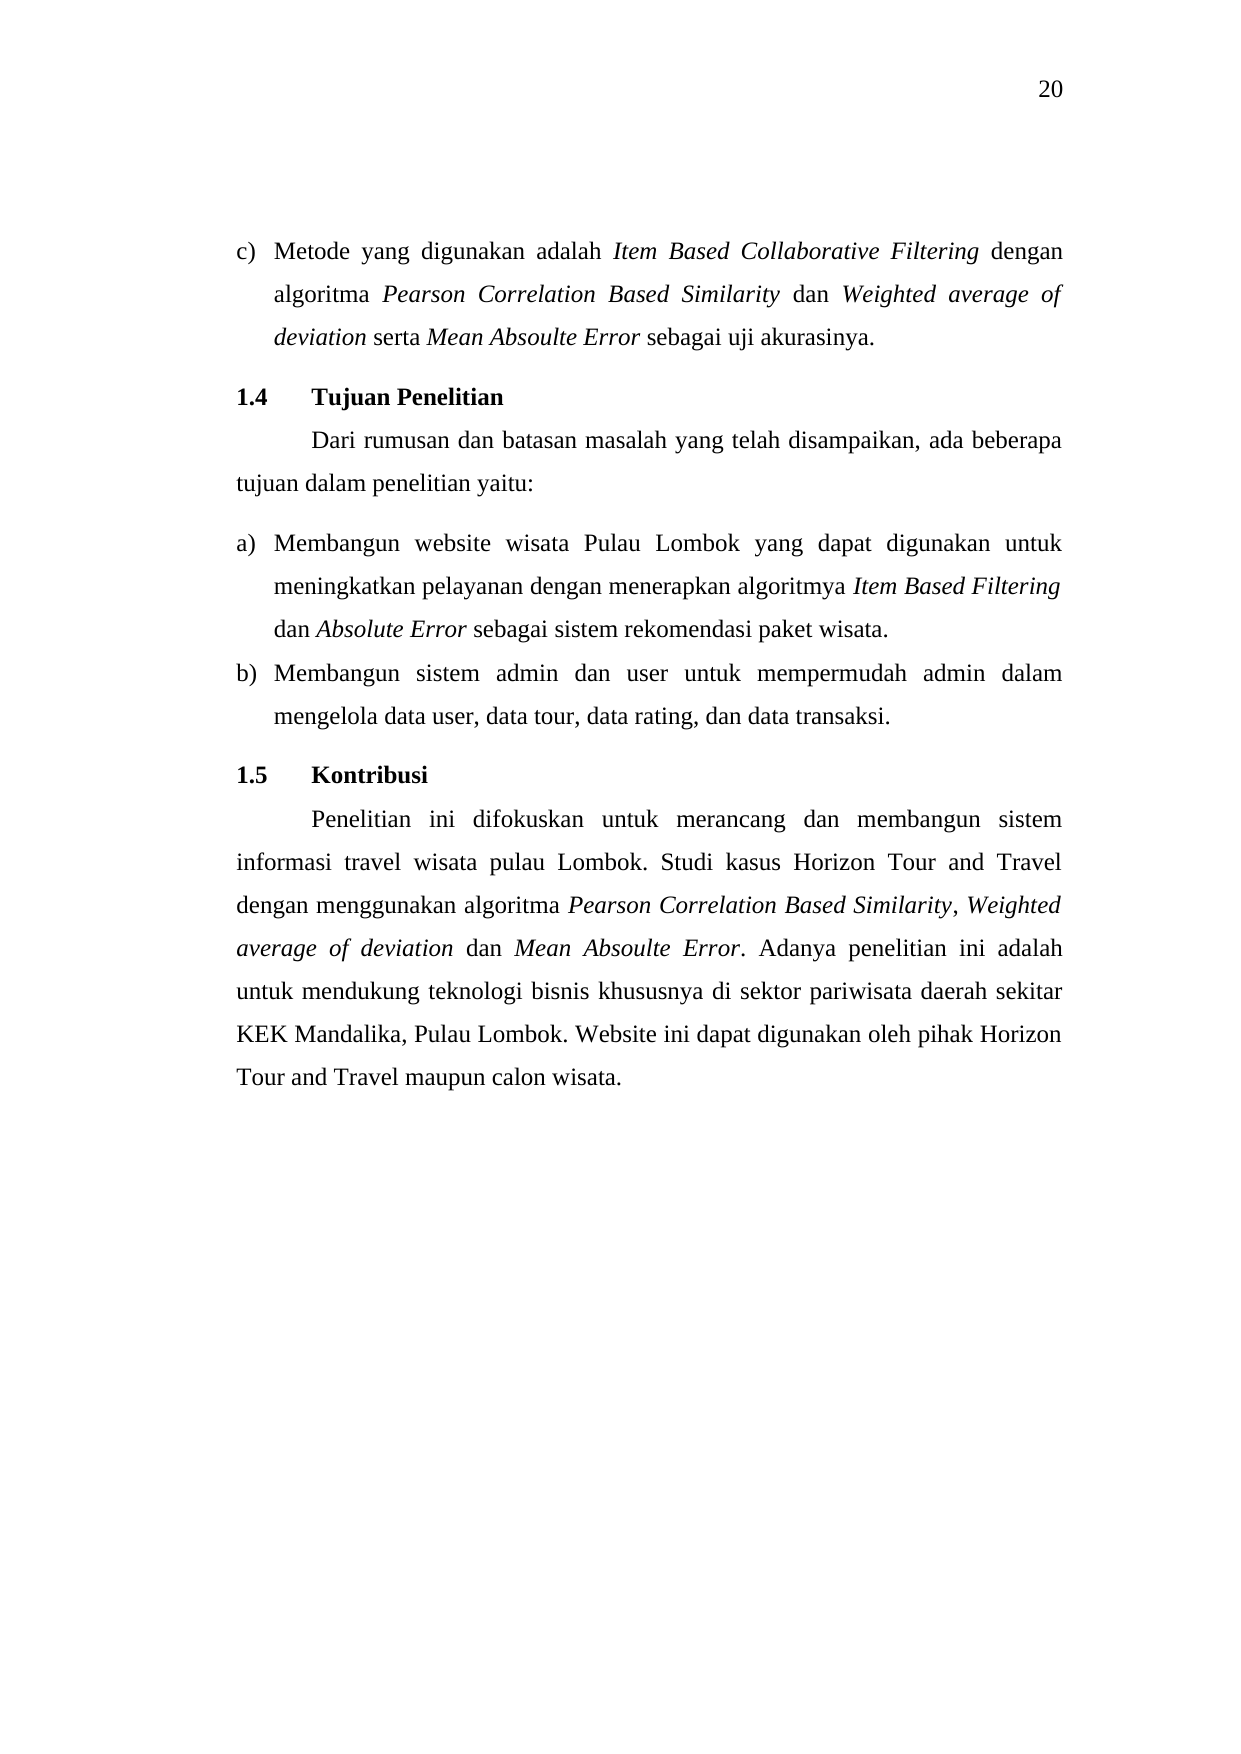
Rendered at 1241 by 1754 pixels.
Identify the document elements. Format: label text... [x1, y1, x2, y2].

list Metode yang digunakan adalah Item Based Collaborative Filtering dengan algoritma Pearson Correlation Based Similarity dan Weighted average of deviation serta Mean Absoulte Error sebagai uji akurasinya. [236, 236, 1063, 351]
subtitle Kontribusi [236, 761, 1063, 789]
subtitle Tujuan Penelitian [236, 382, 1063, 411]
text Penelitian ini difokuskan untuk merancang dan membangun sistem informasi travel wisata pulau Lombok. Studi kasus Horizon Tour and Travel dengan menggunakan algoritma Pearson Correlation Based Similarity, Weighted average of deviation dan Mean Absoulte Error. Adanya penelitian ini adalah untuk mendukung teknologi bisnis khususnya di sektor pariwisata daerah sekitar KEK Mandalika, Pulau Lombok. Website ini dapat digunakan oleh pihak Horizon Tour and Travel maupun calon wisata. [236, 804, 1063, 1091]
text Dari rumusan dan batasan masalah yang telah disampaikan, ada beberapa tujuan dalam penelitian yaitu: [236, 425, 1063, 497]
list Membangun website wisata Pulau Lombok yang dapat digunakan untuk meningkatkan pelayanan dengan menerapkan algoritmya Item Based Filtering dan Absolute Error sebagai sistem rekomendasi paket wisata. [236, 528, 1063, 643]
list Membangun sistem admin dan user untuk mempermudah admin dalam mengelola data user, data tour, data rating, dan data transaksi. [236, 658, 1063, 729]
